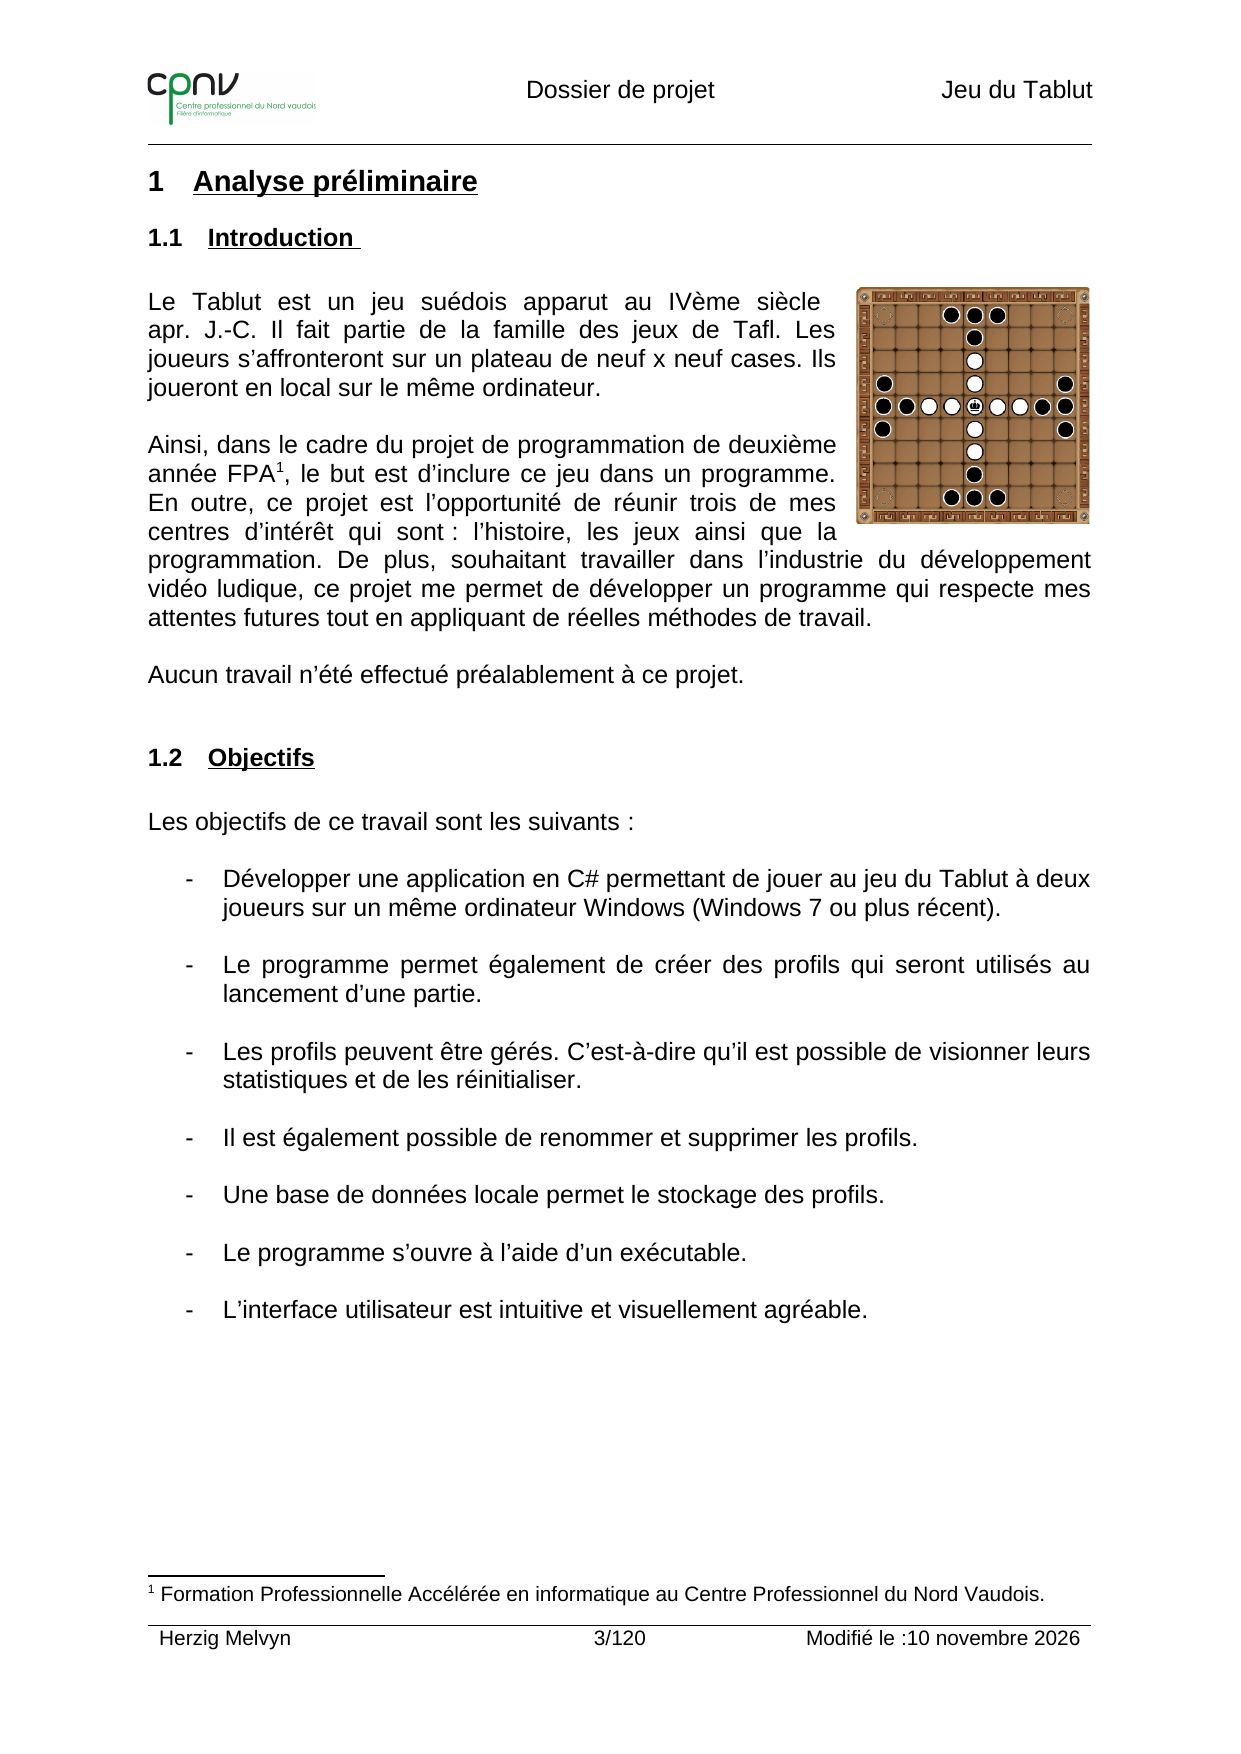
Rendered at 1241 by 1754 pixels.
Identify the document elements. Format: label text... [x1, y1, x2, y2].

list Les profils peuvent être gérés. C’est-à-dire qu’il est possible de visionner leurs statistiques et de les réinitialiser. [185, 1037, 1092, 1094]
list Le programme permet également de créer des profils qui seront utilisés au lancement d’une partie. [185, 951, 1092, 1008]
text Les objectifs de ce travail sont les suivants : [148, 807, 1092, 836]
list Une base de données locale permet le stockage des profils. [185, 1181, 1092, 1209]
picture [855, 287, 1090, 523]
subtitle Objectifs [148, 743, 1092, 772]
subtitle Introduction [148, 223, 1092, 252]
text Le Tablut est un jeu suédois apparut au IVème siècle apr. J.-C. Il fait partie de la famille des jeux de Tafl. Les joueurs s’affronteront sur un plateau de neuf x neuf cases. Ils joueront en local sur le même ordinateur. [148, 287, 855, 402]
list Développer une application en C# permettant de jouer au jeu du Tablut à deux joueurs sur un même ordinateur Windows (Windows 7 ou plus récent). [185, 864, 1092, 922]
list Il est également possible de renommer et supprimer les profils. [185, 1123, 1092, 1152]
text Aucun travail n’été effectué préalablement à ce projet. [148, 661, 1092, 689]
subtitle Analyse préliminaire [148, 164, 1092, 198]
list L’interface utilisateur est intuitive et visuellement agréable. [185, 1296, 1092, 1324]
text Ainsi, dans le cadre du projet de programmation de deuxième année FPA, le but est d’inclure ce jeu dans un programme. En outre, ce projet est l’opportunité de réunir trois de mes centres d’intérêt qui sont : l’histoire, les jeux ainsi que la programmation. De plus, souhaitant travailler dans l’industrie du développement vidéo ludique, ce projet me permet de développer un programme qui respecte mes attentes futures tout en appliquant de réelles méthodes de travail. [148, 431, 1092, 632]
picture [147, 73, 316, 125]
list Le programme s’ouvre à l’aide d’un exécutable. [185, 1238, 1092, 1267]
